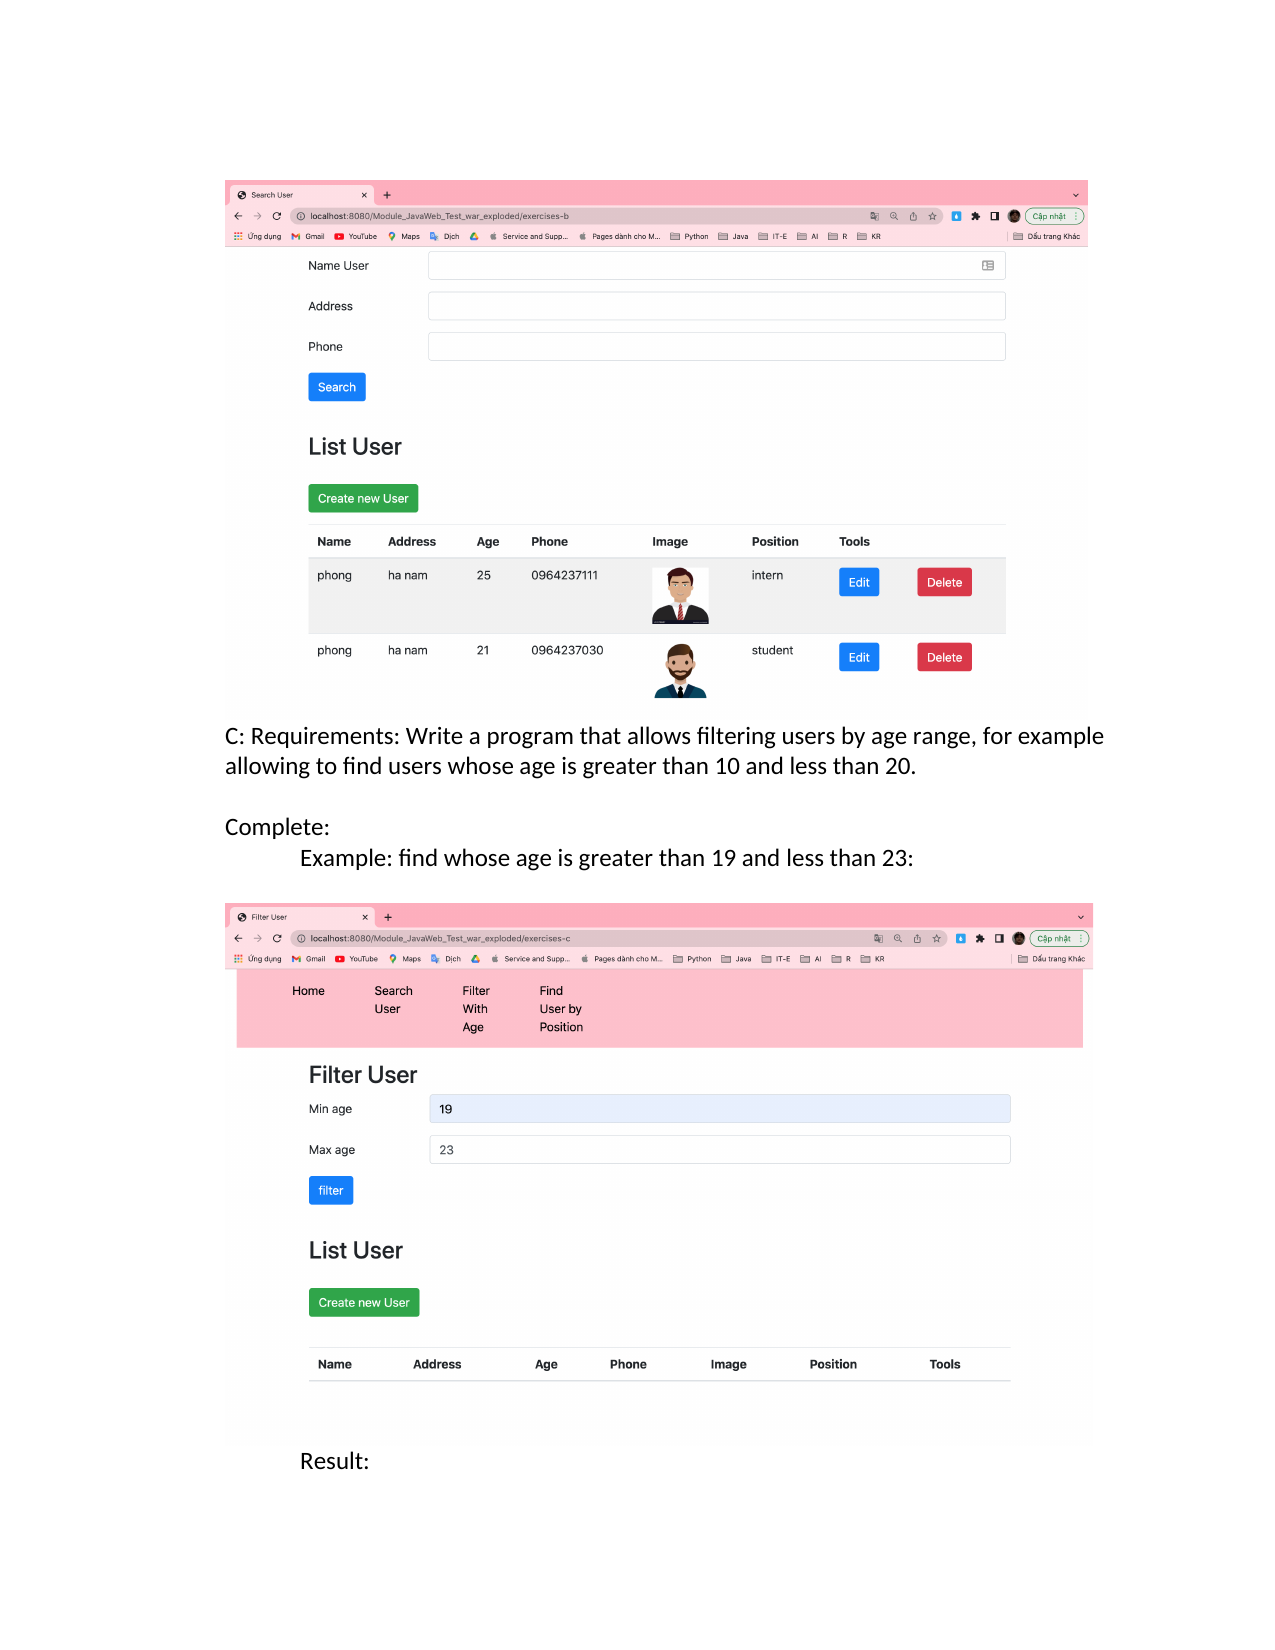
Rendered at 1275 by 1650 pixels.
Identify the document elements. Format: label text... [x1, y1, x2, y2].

list C: Requirements: Write a program that allows filtering users by age range, for example allowing to find users whose age is greater than 10 and less than 20. [225, 720, 1125, 781]
picture [225, 903, 1094, 1446]
list Complete: [225, 811, 1125, 842]
list Example: find whose age is greater than 19 and less than 23: [225, 842, 1125, 872]
list Result: [225, 1446, 1125, 1476]
picture [225, 180, 1088, 720]
